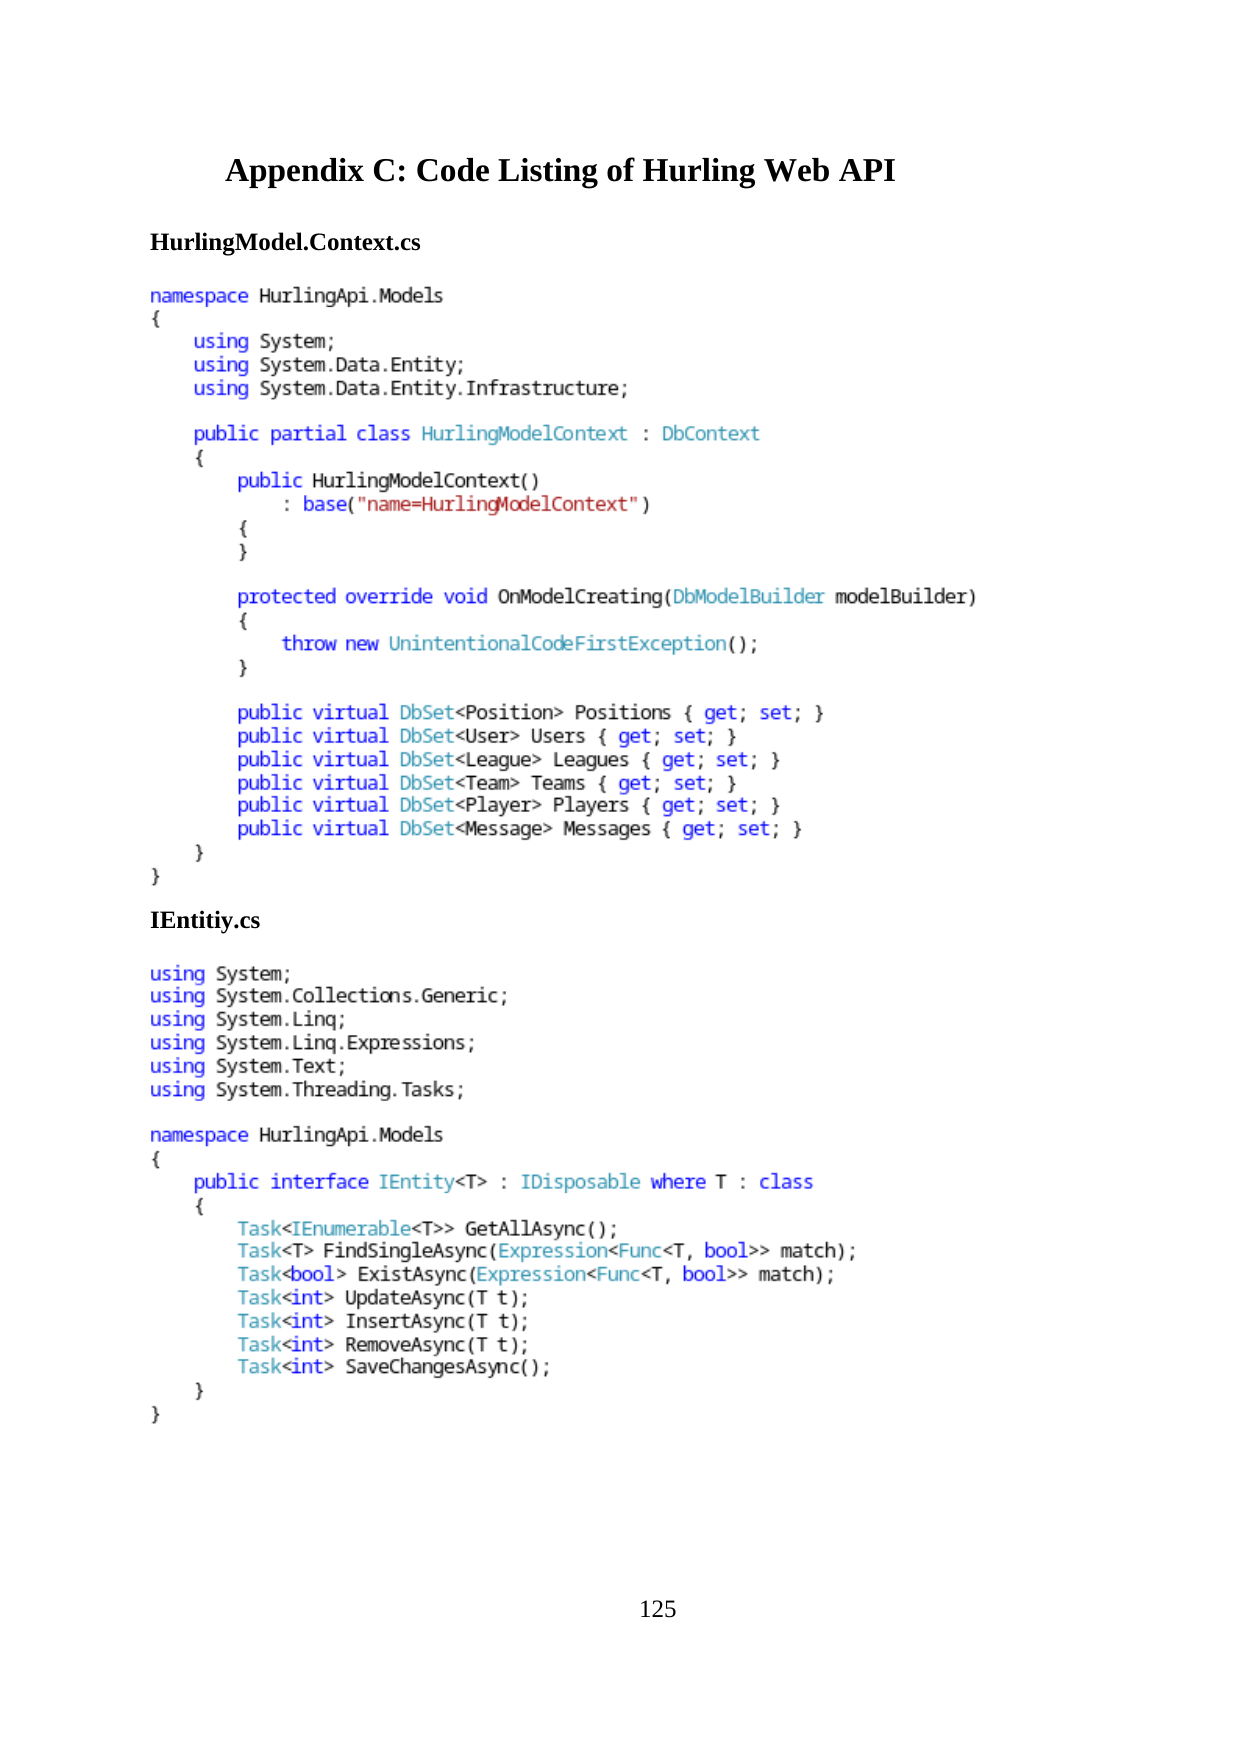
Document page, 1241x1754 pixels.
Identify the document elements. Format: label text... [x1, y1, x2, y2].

subtitle Appendix C: Code Listing of Hurling Web API [150, 150, 1090, 188]
subtitle IEntitiy.cs [150, 905, 1090, 934]
subtitle HurlingModel.Context.cs [150, 227, 1090, 255]
